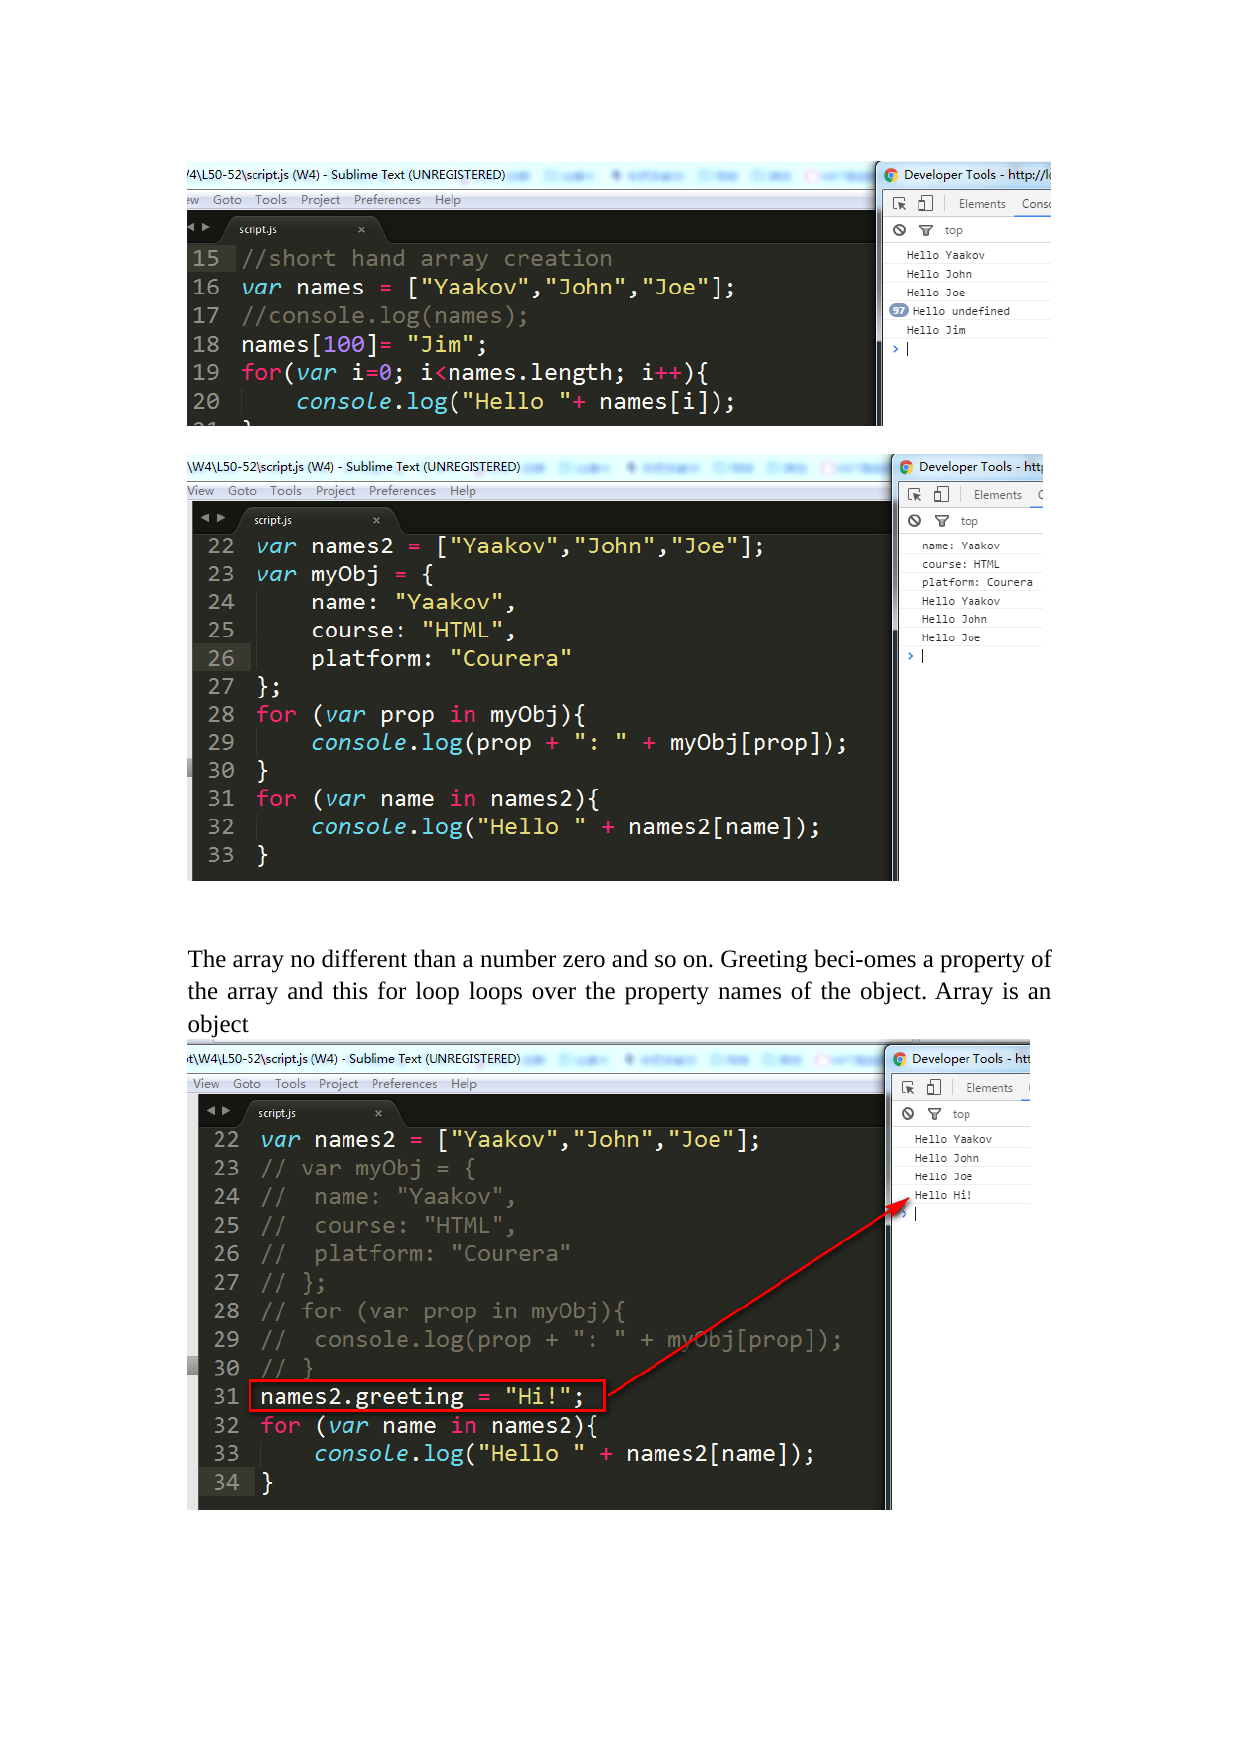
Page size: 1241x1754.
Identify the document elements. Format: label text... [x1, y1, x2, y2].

text The array no different than a number zero and so on. Greeting beci-omes a property of the array and this for loop loops over the property names of the object. Array is an object [187, 942, 1053, 1039]
picture [187, 454, 1043, 881]
picture [187, 1039, 1030, 1510]
picture [187, 161, 1051, 426]
